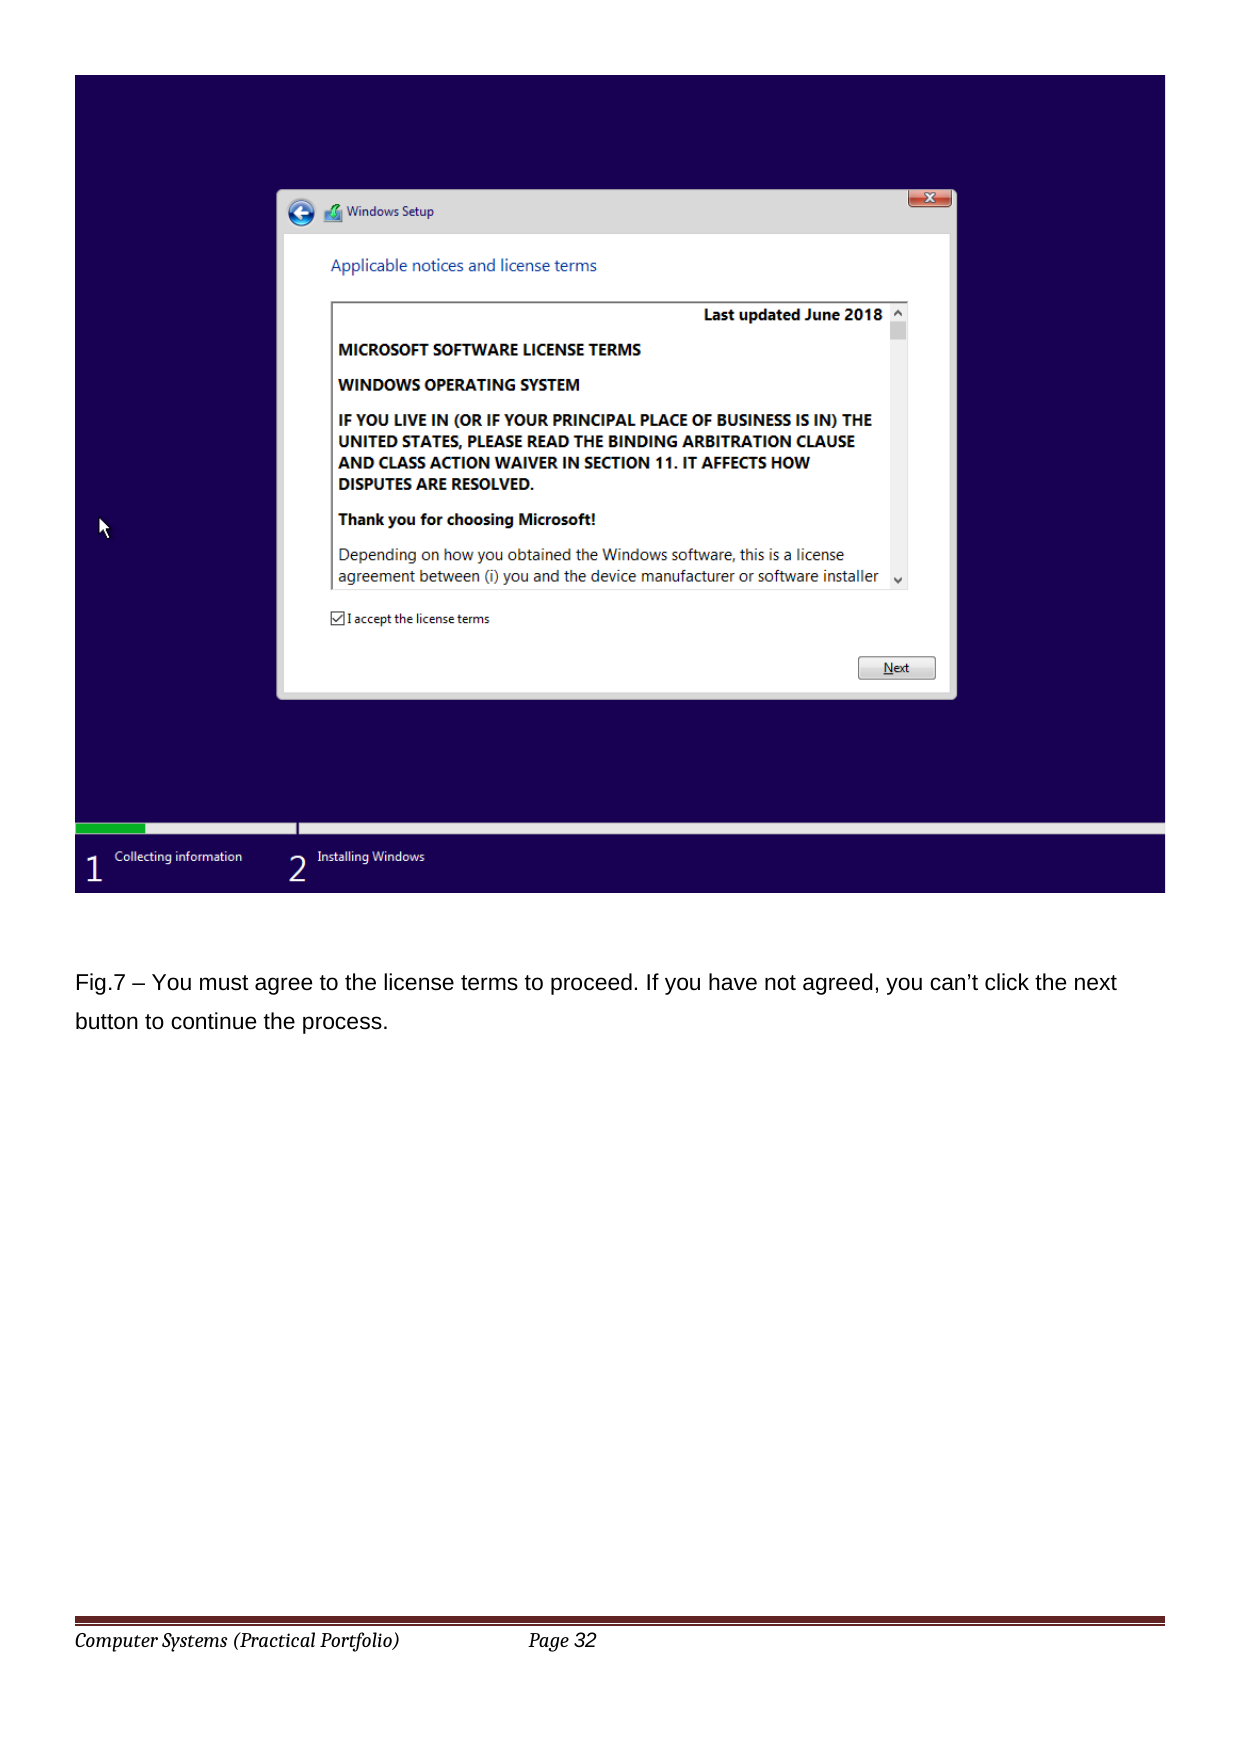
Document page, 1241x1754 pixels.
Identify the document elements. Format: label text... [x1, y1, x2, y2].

picture [75, 75, 1166, 893]
text Fig.7 – You must agree to the license terms to proceed. If you have not agreed, you can’t click the next button to continue the process. [75, 968, 1165, 1034]
